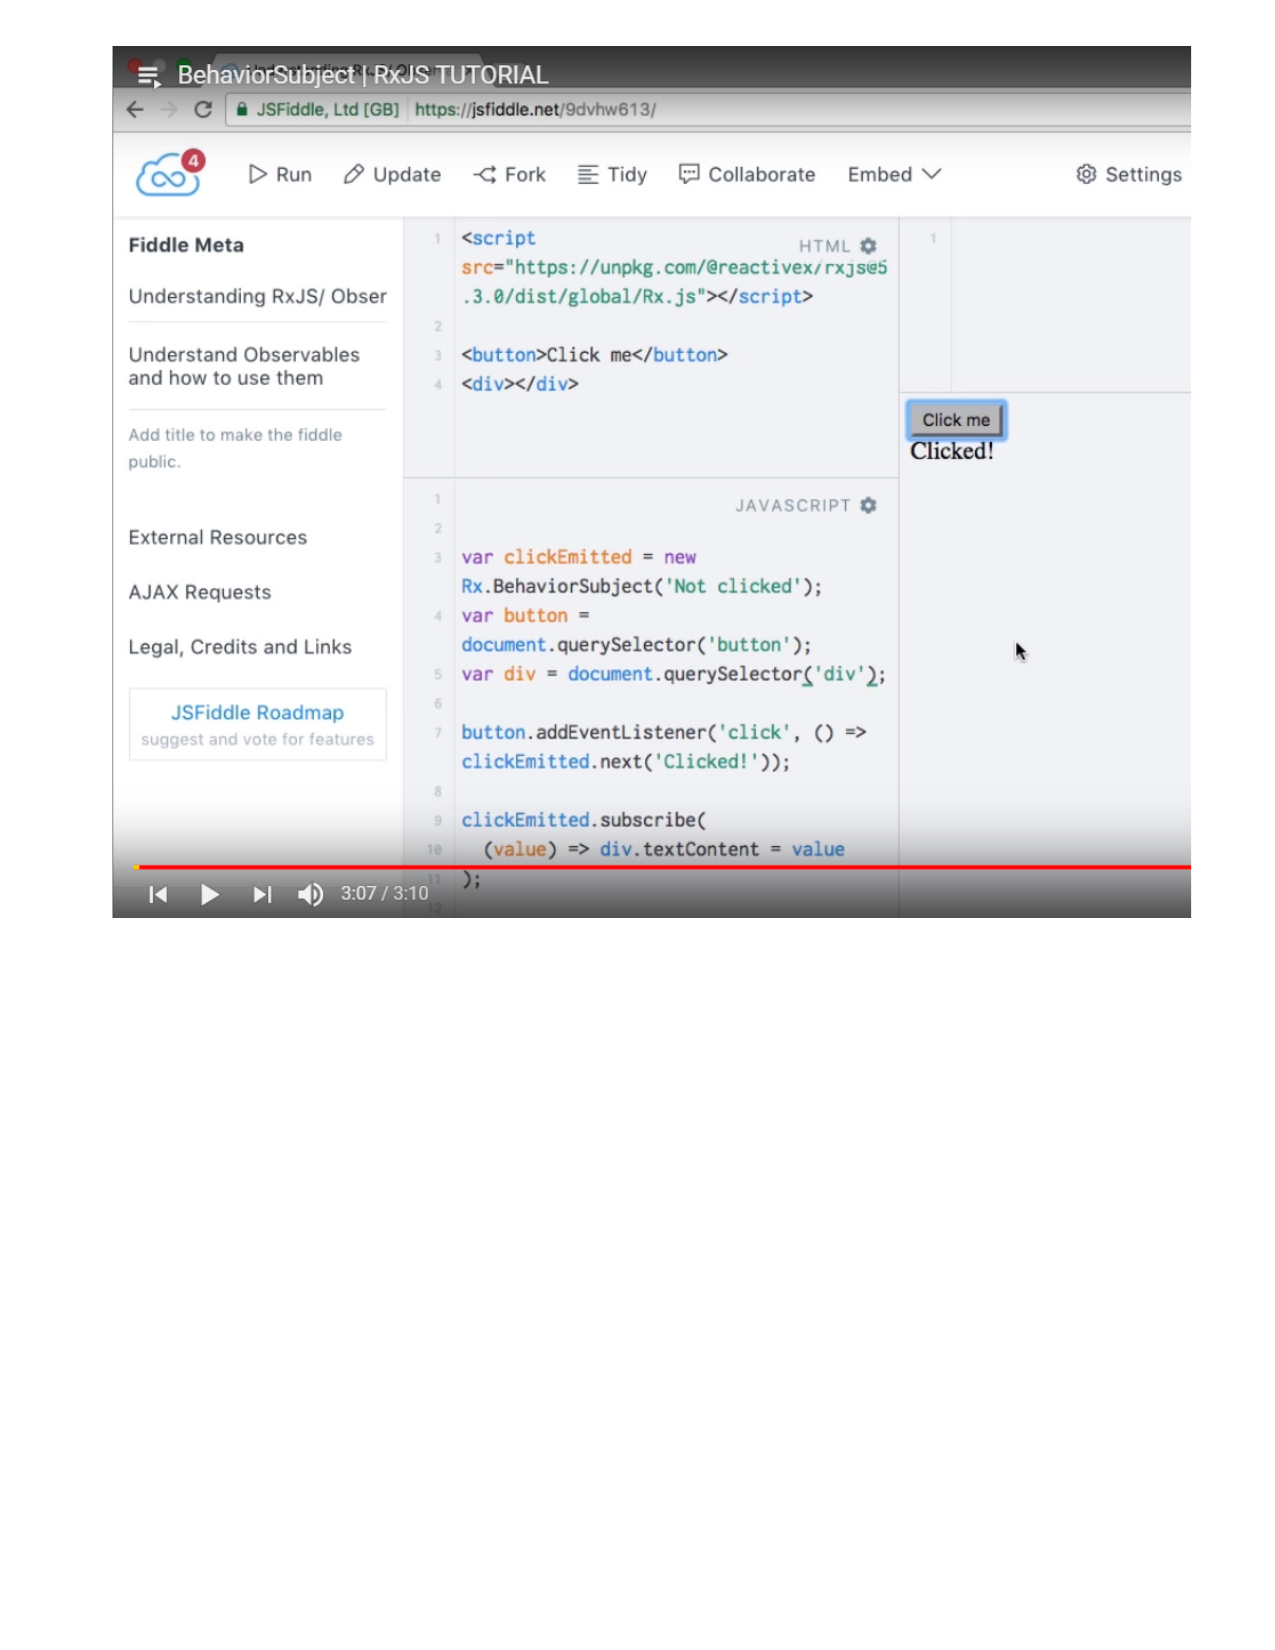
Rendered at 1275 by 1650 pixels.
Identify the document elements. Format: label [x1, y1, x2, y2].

picture [112, 46, 1192, 918]
